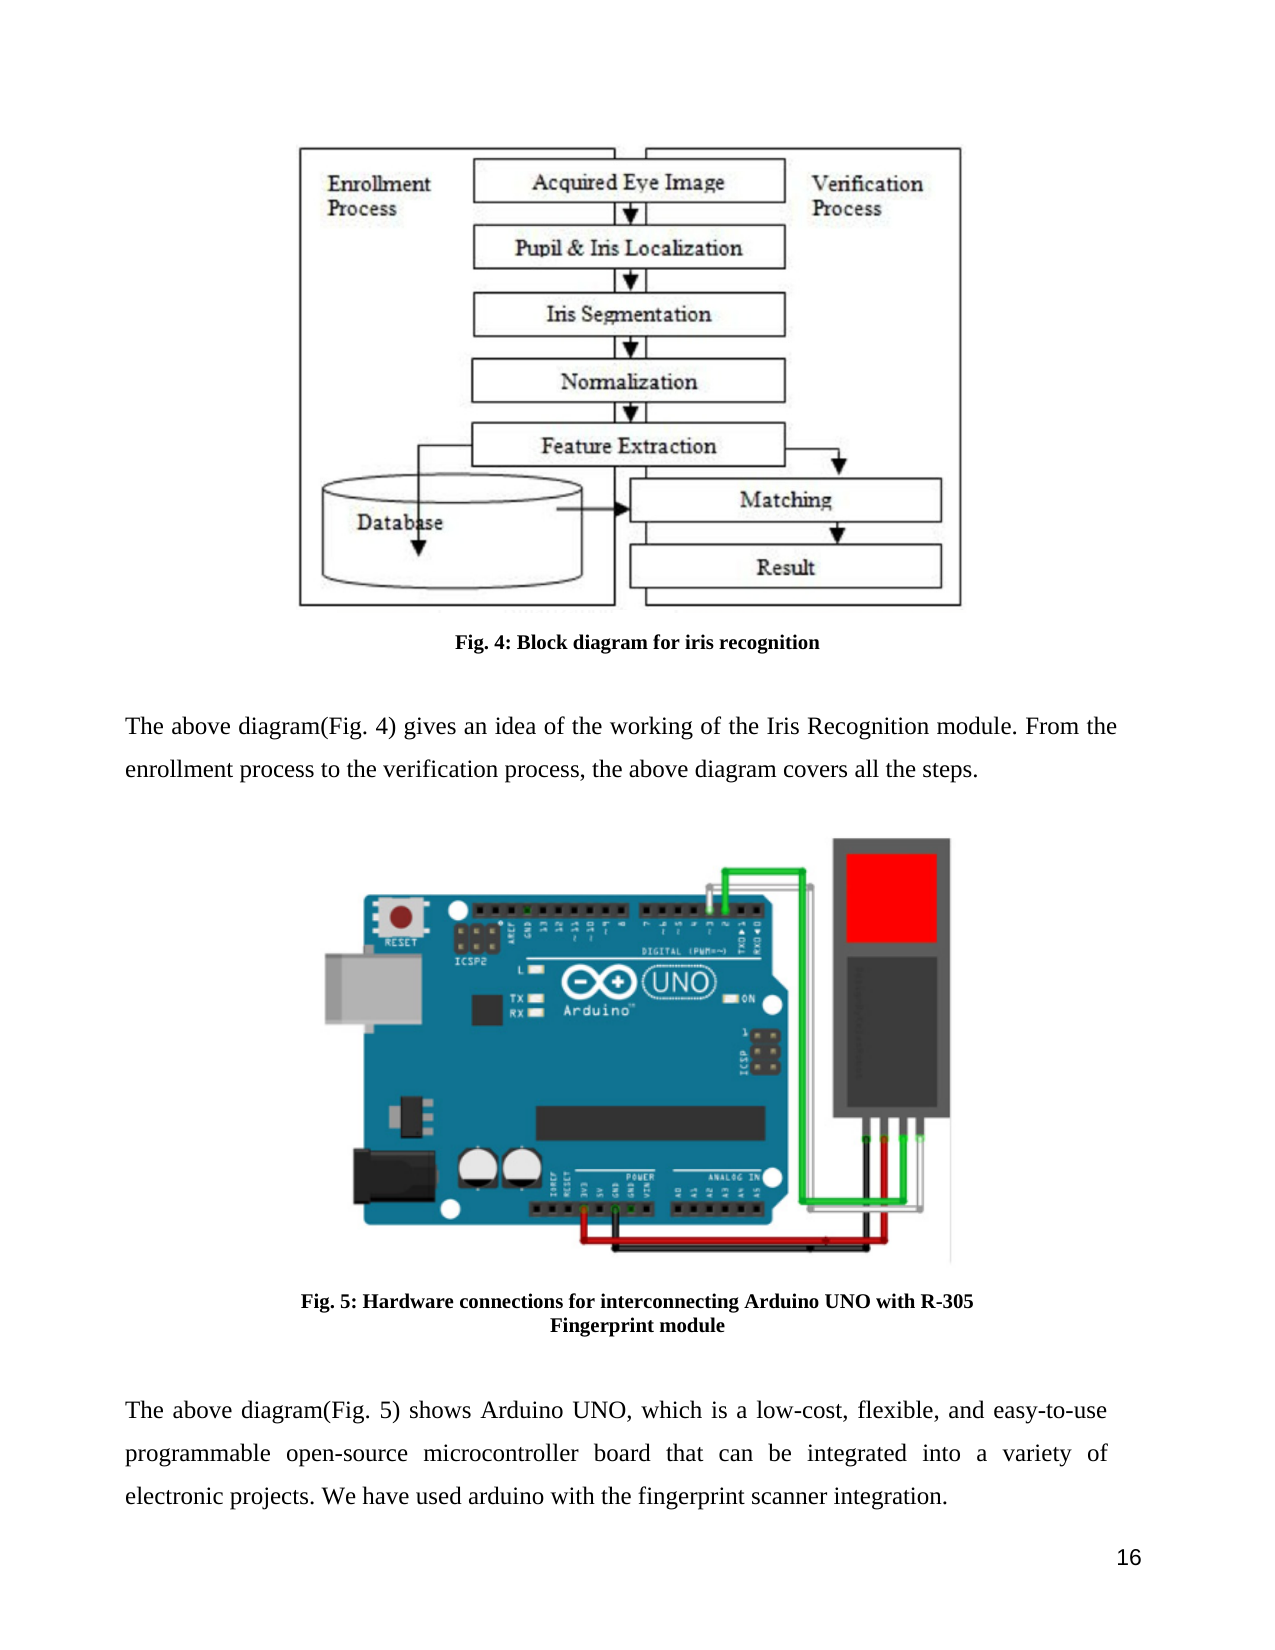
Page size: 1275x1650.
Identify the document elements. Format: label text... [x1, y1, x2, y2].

text The above diagram(Fig. 5) shows Arduino UNO, which is a low-cost, flexible, and easy-to-use programmable open-source microcontroller board that can be integrated into a variety of electronic projects. We have used arduino with the fingerprint scanner integration. [125, 1395, 1109, 1510]
text Fig. 5: Hardware connections for interconnecting Arduino UNO with R-305 Fingerprint module [279, 1289, 995, 1337]
text Fig. 4: Block diagram for iris recognition [279, 630, 995, 654]
picture [312, 814, 963, 1273]
text The above diagram(Fig. 4) gives an idea of the working of the Iris Recognition module. From the enrollment process to the verification process, the above diagram covers all the steps. [125, 711, 1118, 783]
picture [295, 143, 967, 613]
